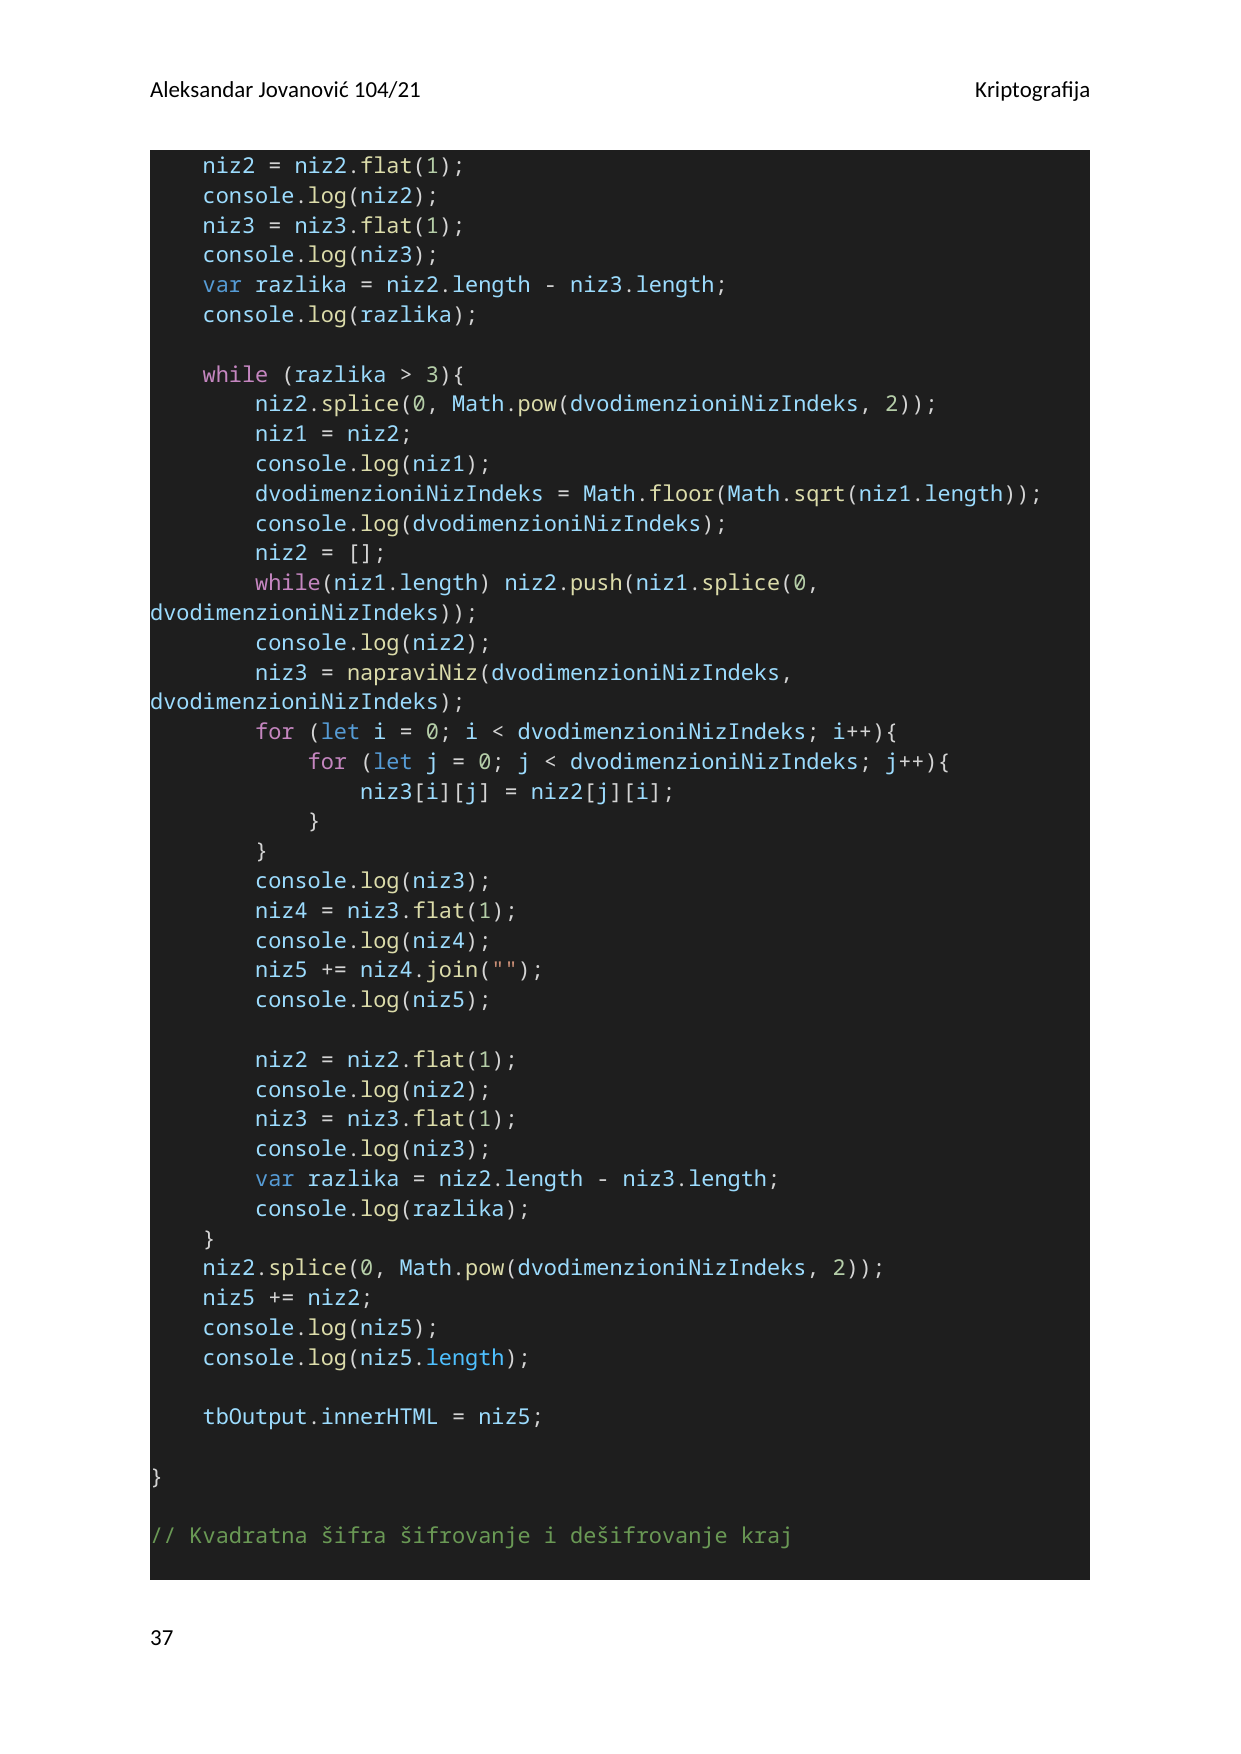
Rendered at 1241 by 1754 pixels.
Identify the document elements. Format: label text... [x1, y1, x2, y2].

text console.log(razlika); [150, 1193, 1090, 1222]
text while (razlika > 3){ [150, 358, 1090, 388]
text niz3[i][j] = niz2[j][i]; [150, 776, 1090, 805]
text var razlika = niz2.length - niz3.length; [150, 1163, 1090, 1193]
text console.log(niz2); [150, 180, 1090, 209]
text var razlika = niz2.length - niz3.length; [150, 269, 1090, 299]
text console.log(niz5); [150, 1312, 1090, 1342]
text while(niz1.length) niz2.push(niz1.splice(0, dvodimenzioniNizIndeks)); [150, 567, 1090, 627]
text console.log(niz3); [150, 239, 1090, 269]
text niz2.splice(0, Math.pow(dvodimenzioniNizIndeks, 2)); [150, 1252, 1090, 1282]
text niz2.splice(0, Math.pow(dvodimenzioniNizIndeks, 2)); [150, 388, 1090, 418]
text niz1 = niz2; [150, 418, 1090, 448]
text console.log(niz5); [150, 984, 1090, 1014]
text console.log(niz3); [150, 865, 1090, 895]
text } [150, 835, 1090, 865]
text } [150, 805, 1090, 835]
text for (let i = 0; i < dvodimenzioniNizIndeks; i++){ [150, 716, 1090, 746]
text } [150, 1461, 1090, 1491]
text for (let j = 0; j < dvodimenzioniNizIndeks; j++){ [150, 746, 1090, 776]
text console.log(niz1); [150, 448, 1090, 478]
text // Kvadratna šifra šifrovanje i dešifrovanje kraj [150, 1520, 1090, 1550]
text niz2 = niz2.flat(1); [150, 150, 1090, 180]
text } [150, 1222, 1090, 1252]
text niz4 = niz3.flat(1); [150, 895, 1090, 924]
text niz5 += niz2; [150, 1282, 1090, 1312]
text tbOutput.innerHTML = niz5; [150, 1401, 1090, 1431]
text console.log(niz5.length); [150, 1342, 1090, 1371]
text niz3 = niz3.flat(1); [150, 1103, 1090, 1133]
text niz3 = napraviNiz(dvodimenzioniNizIndeks, dvodimenzioniNizIndeks); [150, 656, 1090, 716]
text niz2 = niz2.flat(1); [150, 1044, 1090, 1073]
text dvodimenzioniNizIndeks = Math.floor(Math.sqrt(niz1.length)); [150, 478, 1090, 507]
text console.log(niz2); [150, 1073, 1090, 1103]
text console.log(razlika); [150, 299, 1090, 329]
text niz3 = niz3.flat(1); [150, 209, 1090, 239]
text console.log(niz2); [150, 627, 1090, 656]
text console.log(niz3); [150, 1133, 1090, 1163]
text niz5 += niz4.join(""); [150, 954, 1090, 984]
text console.log(niz4); [150, 924, 1090, 954]
text niz2 = []; [150, 537, 1090, 567]
text console.log(dvodimenzioniNizIndeks); [150, 507, 1090, 537]
